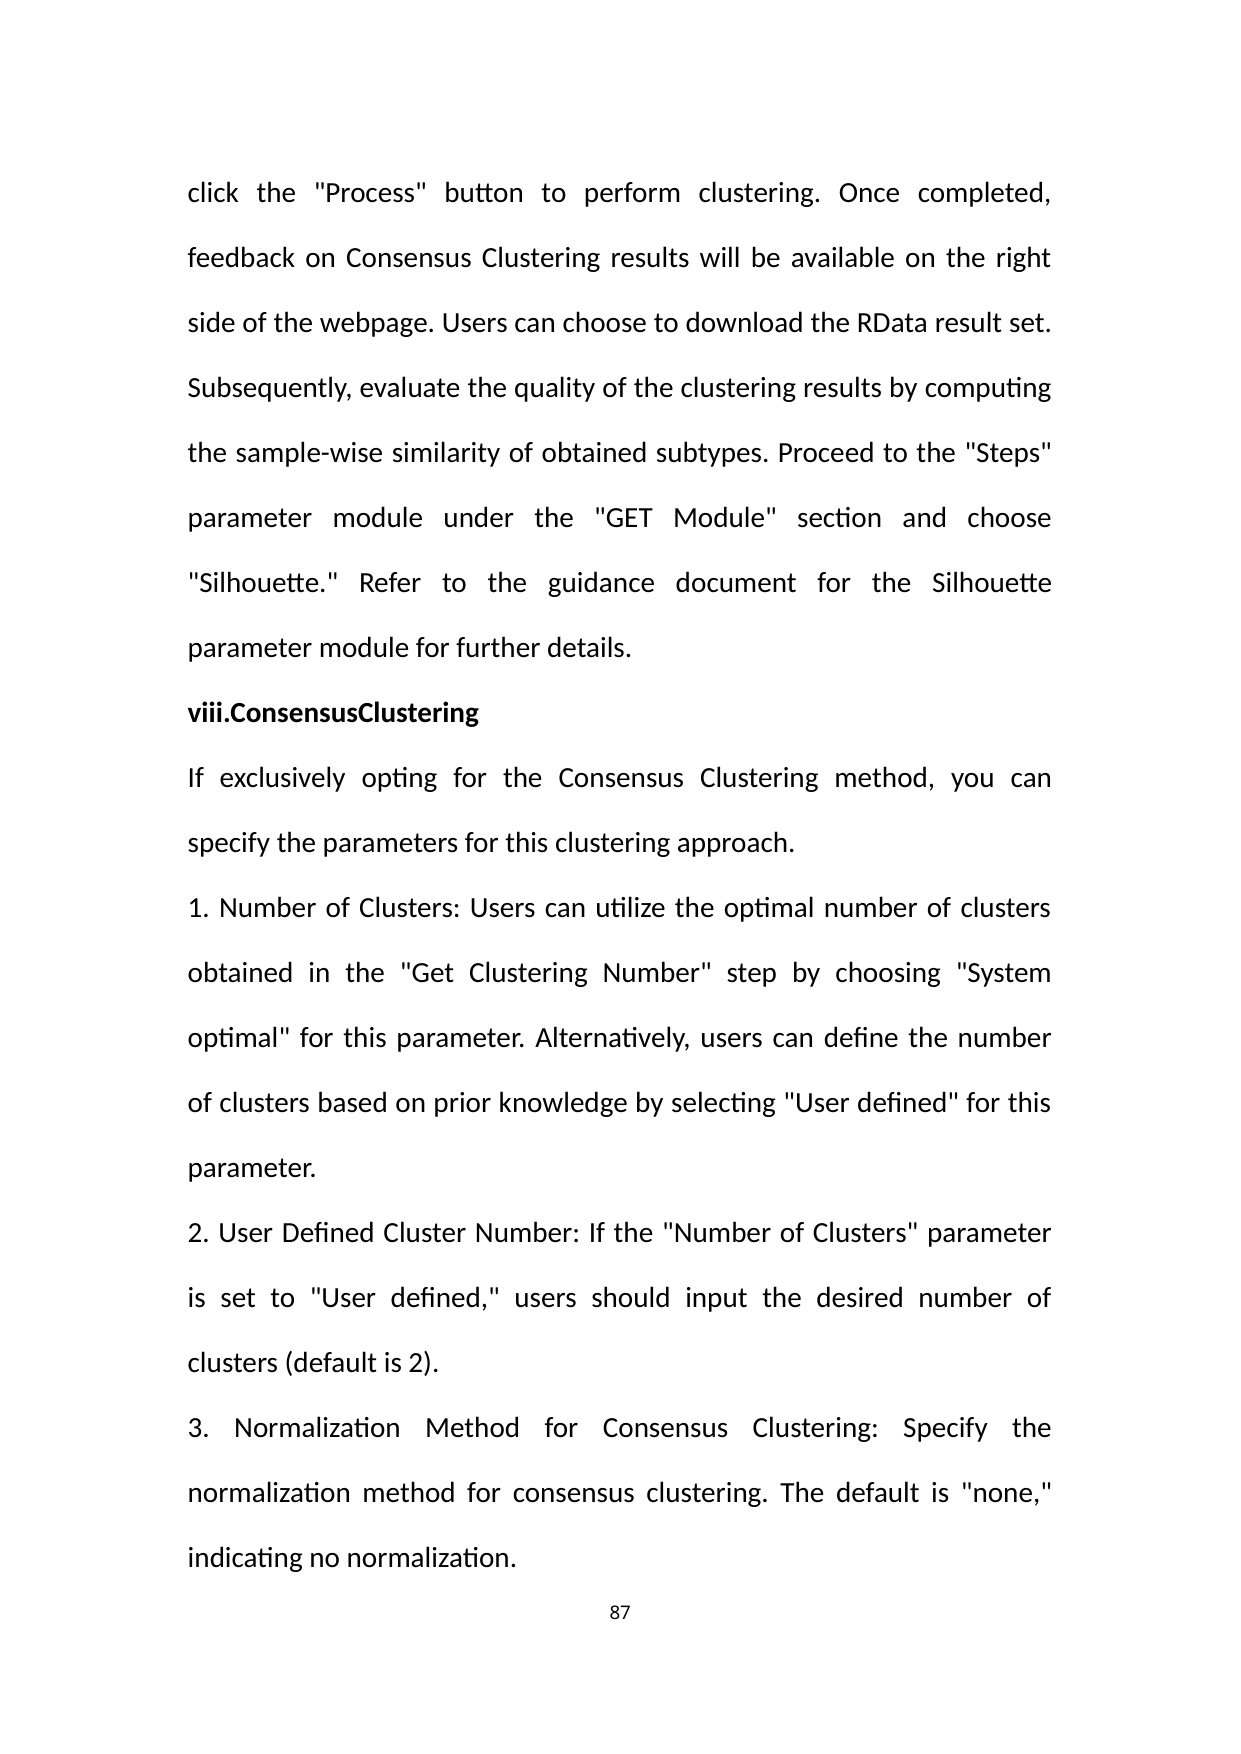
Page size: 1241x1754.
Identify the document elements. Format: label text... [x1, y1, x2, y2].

text 2. User Defined Cluster Number: If the "Number of Clusters" parameter is set to "User defined," users should input the desired number of clusters (default is 2). [187, 1200, 1053, 1395]
text 3. Normalization Method for Consensus Clustering: Specify the normalization method for consensus clustering. The default is "none," indicating no normalization. [187, 1395, 1053, 1590]
subtitle viii.ConsensusClustering [187, 680, 1053, 745]
text If exclusively opting for the Consensus Clustering method, you can specify the parameters for this clustering approach. [187, 745, 1053, 875]
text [187, 160, 1053, 680]
text 1. Number of Clusters: Users can utilize the optimal number of clusters obtained in the "Get Clustering Number" step by choosing "System optimal" for this parameter. Alternatively, users can define the number of clusters based on prior knowledge by selecting "User defined" for this parameter. [187, 875, 1053, 1200]
